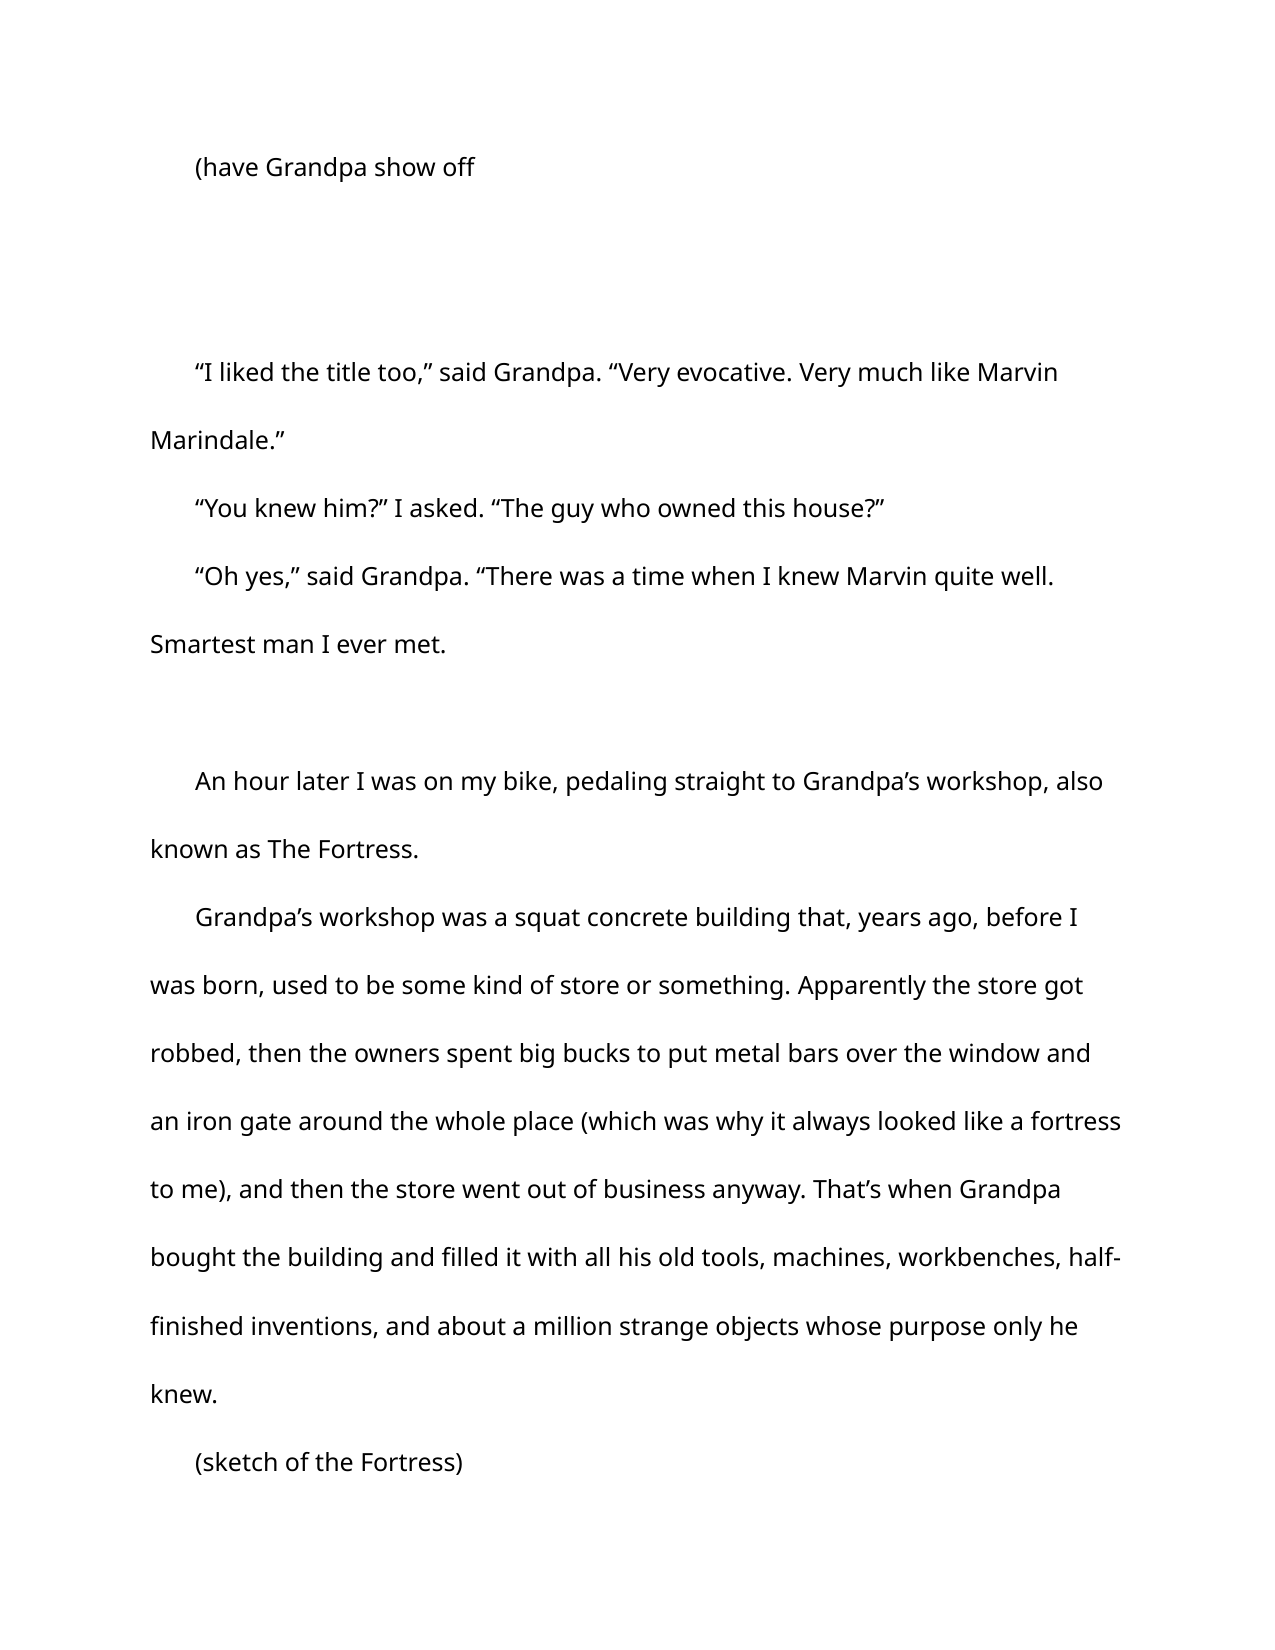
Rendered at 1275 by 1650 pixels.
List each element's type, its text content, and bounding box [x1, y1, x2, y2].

text “You knew him?” I asked. “The guy who owned this house?” [150, 491, 1125, 525]
text (have Grandpa show off [150, 150, 1125, 184]
text “I liked the title too,” said Grandpa. “Very evocative. Very much like Marvin Marindale.” [150, 354, 1125, 457]
text Grandpa’s workshop was a squat concrete building that, years ago, before I was born, used to be some kind of store or something. Apparently the store got robbed, then the owners spent big bucks to put metal bars over the window and an iron gate around the whole place (which was why it always looked like a fortress to me), and then the store went out of business anyway. That’s when Grandpa bought the building and filled it with all his old tools, machines, workbenches, half-finished inventions, and about a million strange objects whose purpose only he knew. [150, 899, 1125, 1410]
text (sketch of the Fortress) [150, 1444, 1125, 1478]
text “Oh yes,” said Grandpa. “There was a time when I knew Marvin quite well. Smartest man I ever met. [150, 559, 1125, 661]
text An hour later I was on my bike, pedaling straight to Grandpa’s workshop, also known as The Fortress. [150, 763, 1125, 865]
